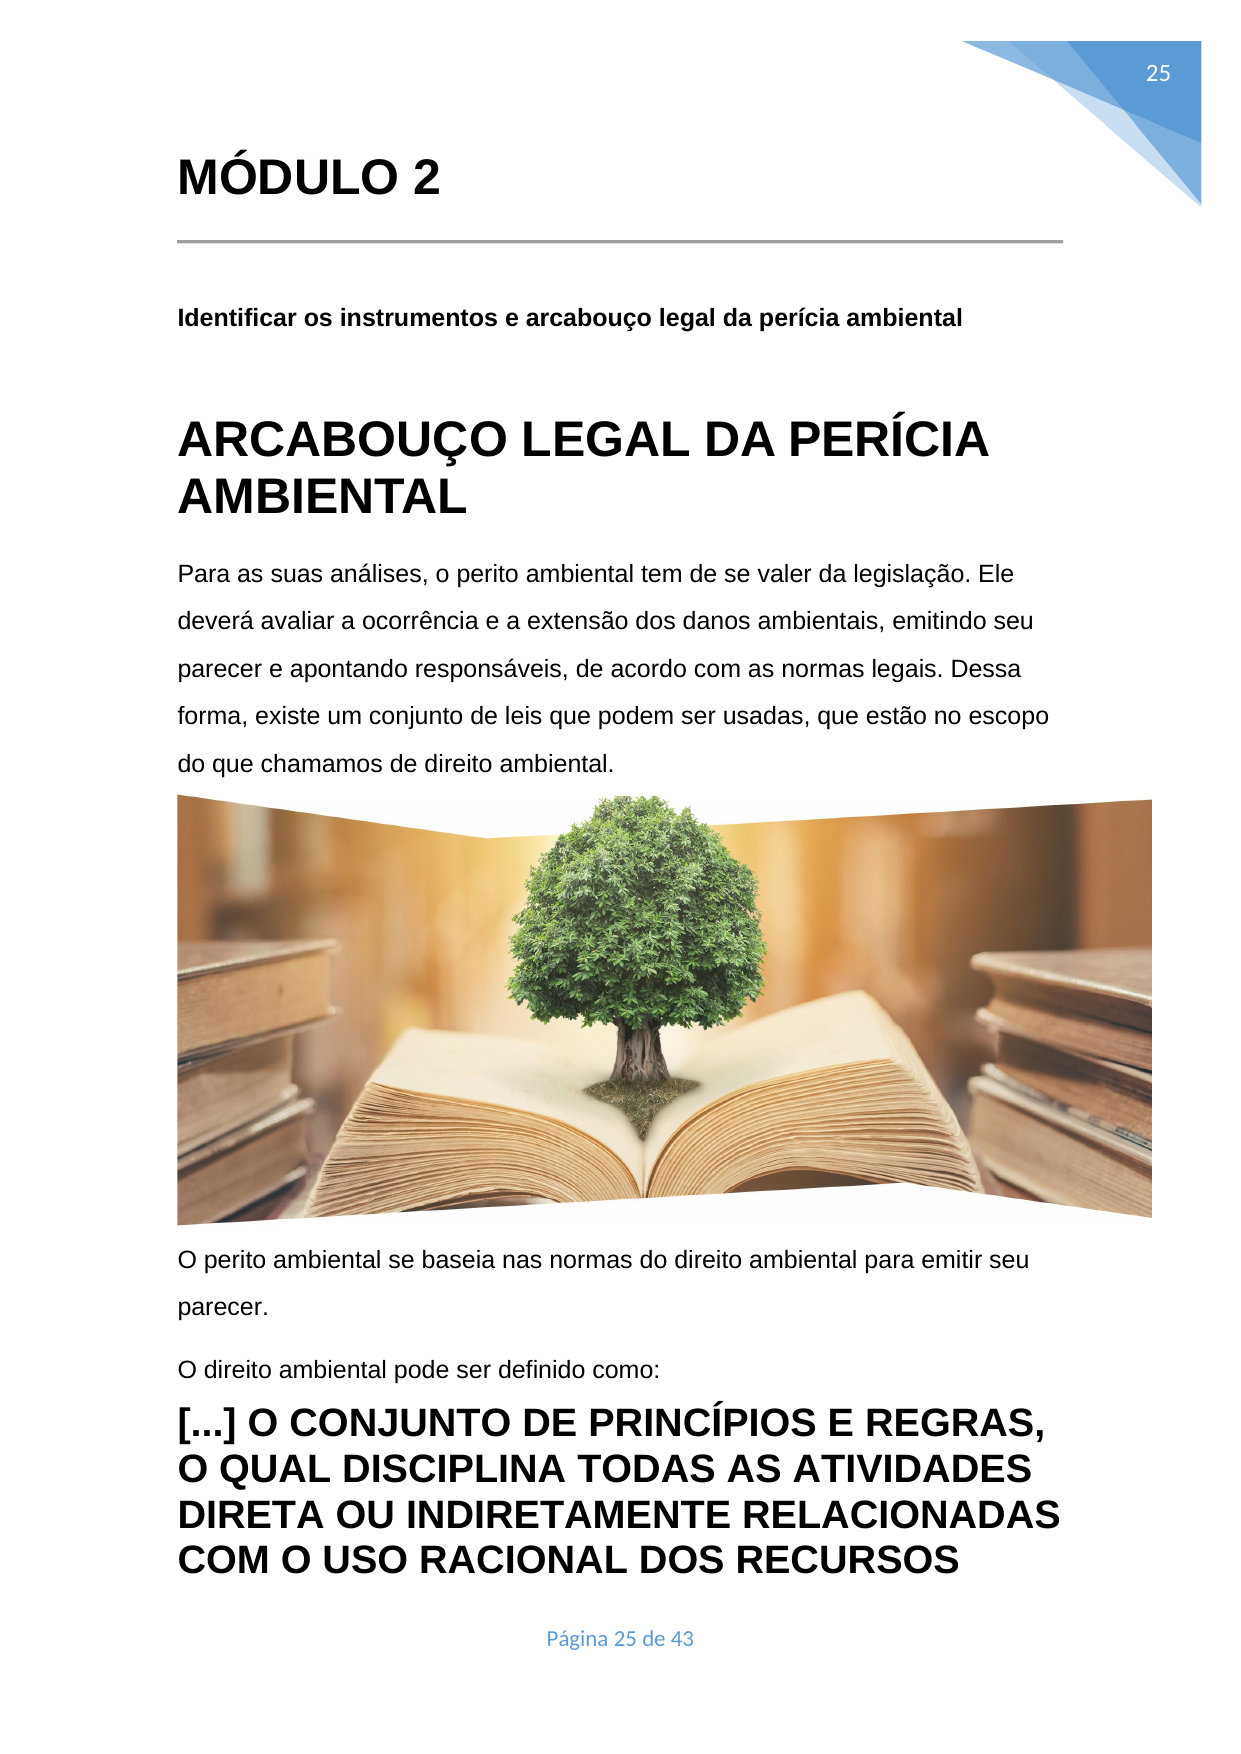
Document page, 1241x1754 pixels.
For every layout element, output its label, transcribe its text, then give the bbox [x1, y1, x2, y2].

text ARCABOUÇO LEGAL DA PERÍCIA AMBIENTAL [177, 409, 1063, 524]
picture [177, 793, 1152, 1226]
text O perito ambiental se baseia nas normas do direito ambiental para emitir seu parecer. [177, 1226, 1063, 1321]
text O direito ambiental pode ser definido como: [177, 1337, 1063, 1384]
picture [962, 41, 1202, 207]
text Identificar os instrumentos e arcabouço legal da perícia ambiental [177, 284, 1063, 331]
text MÓDULO 2 [177, 148, 1063, 205]
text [177, 1400, 1063, 1582]
text Para as suas análises, o perito ambiental tem de se valer da legislação. Ele deverá avaliar a ocorrência e a extensão dos danos ambientais, emitindo seu parecer e apontando responsáveis, de acordo com as normas legais. Dessa forma, existe um conjunto de leis que podem ser usadas, que estão no escopo do que chamamos de direito ambiental. [177, 540, 1063, 778]
